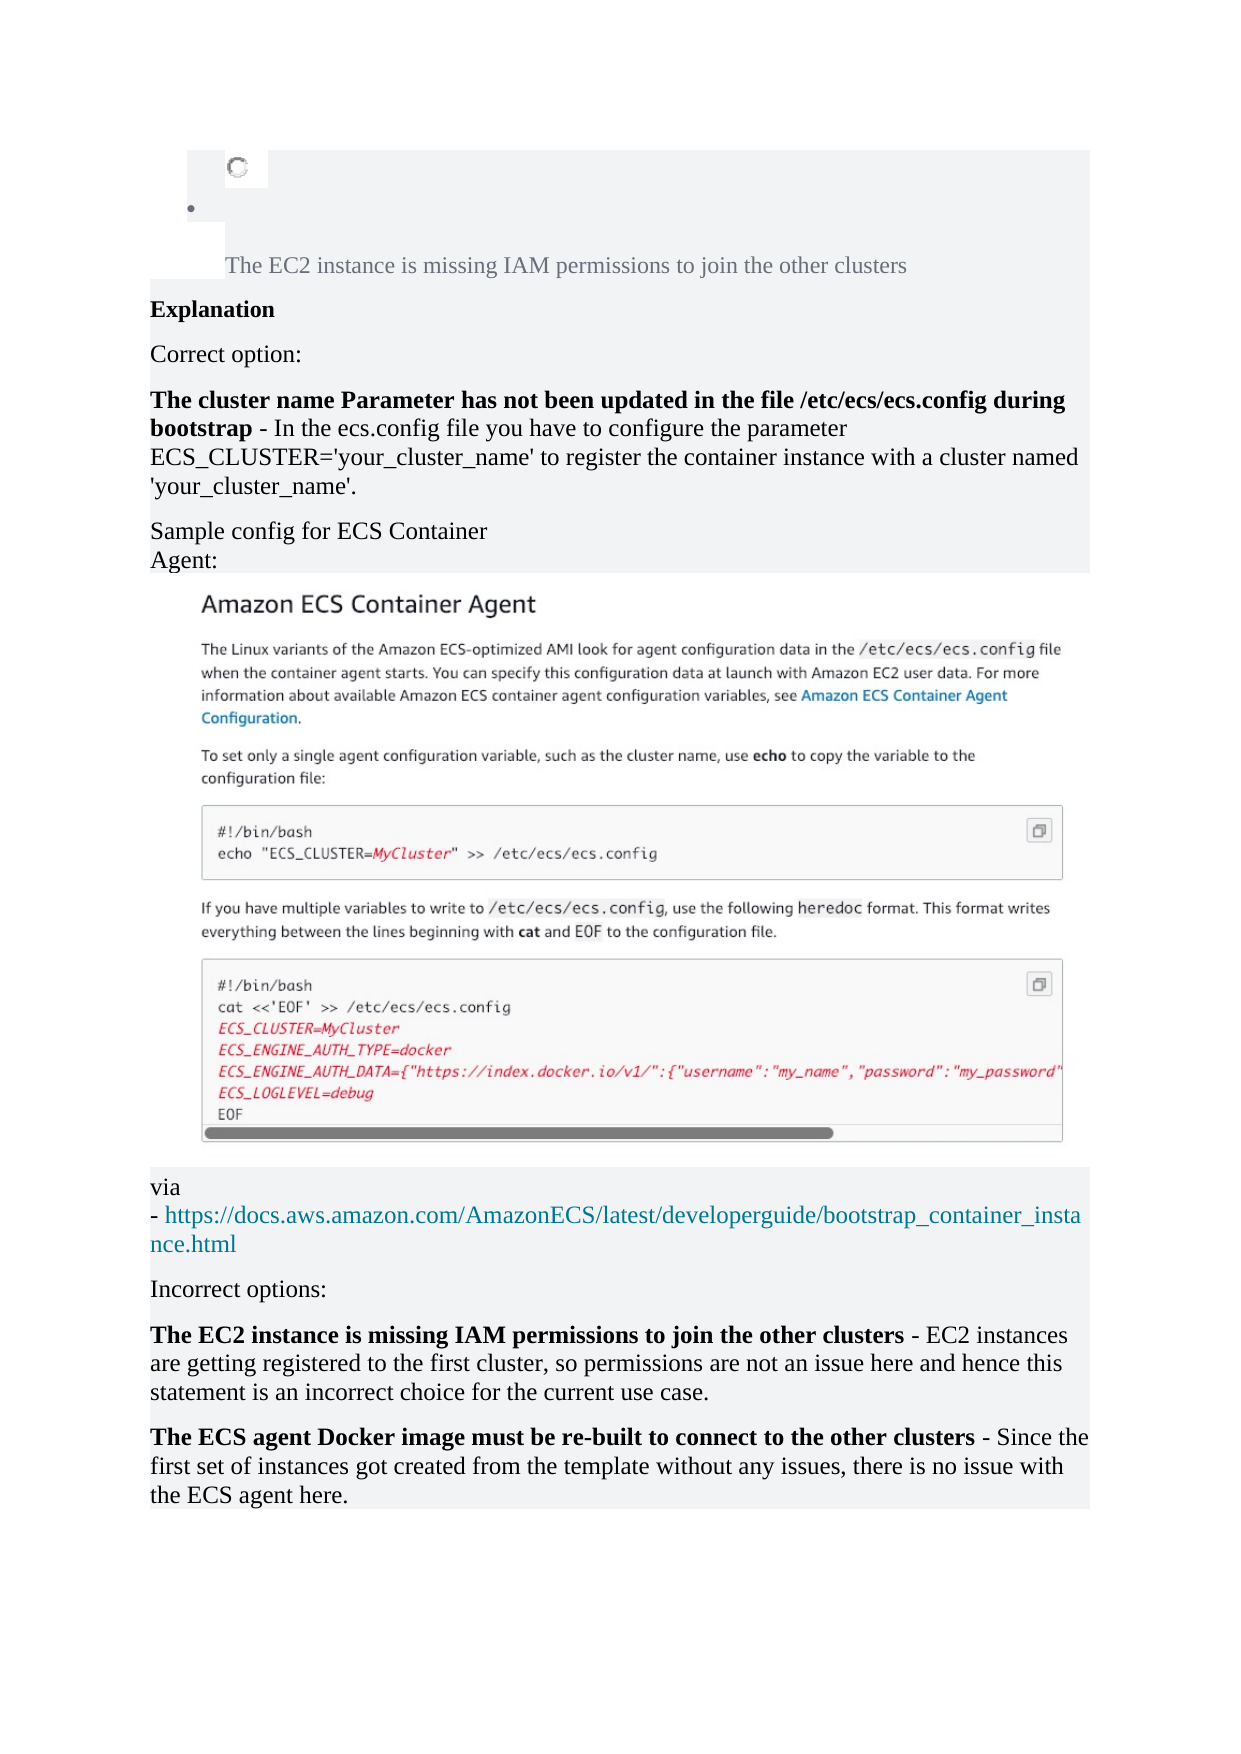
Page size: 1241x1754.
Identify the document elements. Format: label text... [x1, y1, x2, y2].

text Incorrect options: [150, 1274, 1090, 1303]
text The EC2 instance is missing IAM permissions to join the other clusters - EC2 instances are getting registered to the first cluster, so permissions are not an issue here and hence this statement is an incorrect choice for the current use case. [150, 1320, 1090, 1406]
list ​ [187, 150, 1090, 222]
text Explanation [150, 295, 1090, 323]
picture [150, 573, 1091, 1167]
text The EC2 instance is missing IAM permissions to join the other clusters [225, 251, 1090, 279]
text Sample config for ECS Container Agent: via - https://docs.aws.amazon.com/AmazonECS/latest/developerguide/bootstrap_container_instance.html [150, 1167, 1090, 1258]
text The ECS agent Docker image must be re-built to connect to the other clusters - Since the first set of instances got created from the template without any issues, there is no issue with the ECS agent here. [150, 1422, 1090, 1509]
text The cluster name Parameter has not been updated in the file /etc/ecs/ecs.config during bootstrap - In the ecs.config file you have to configure the parameter ECS_CLUSTER='your_cluster_name' to register the container instance with a cluster named 'your_cluster_name'. [150, 385, 1090, 500]
text Correct option: [150, 339, 1090, 368]
text Sample config for ECS Container Agent: via - https://docs.aws.amazon.com/AmazonECS/latest/developerguide/bootstrap_container_instance.html [150, 516, 1090, 573]
